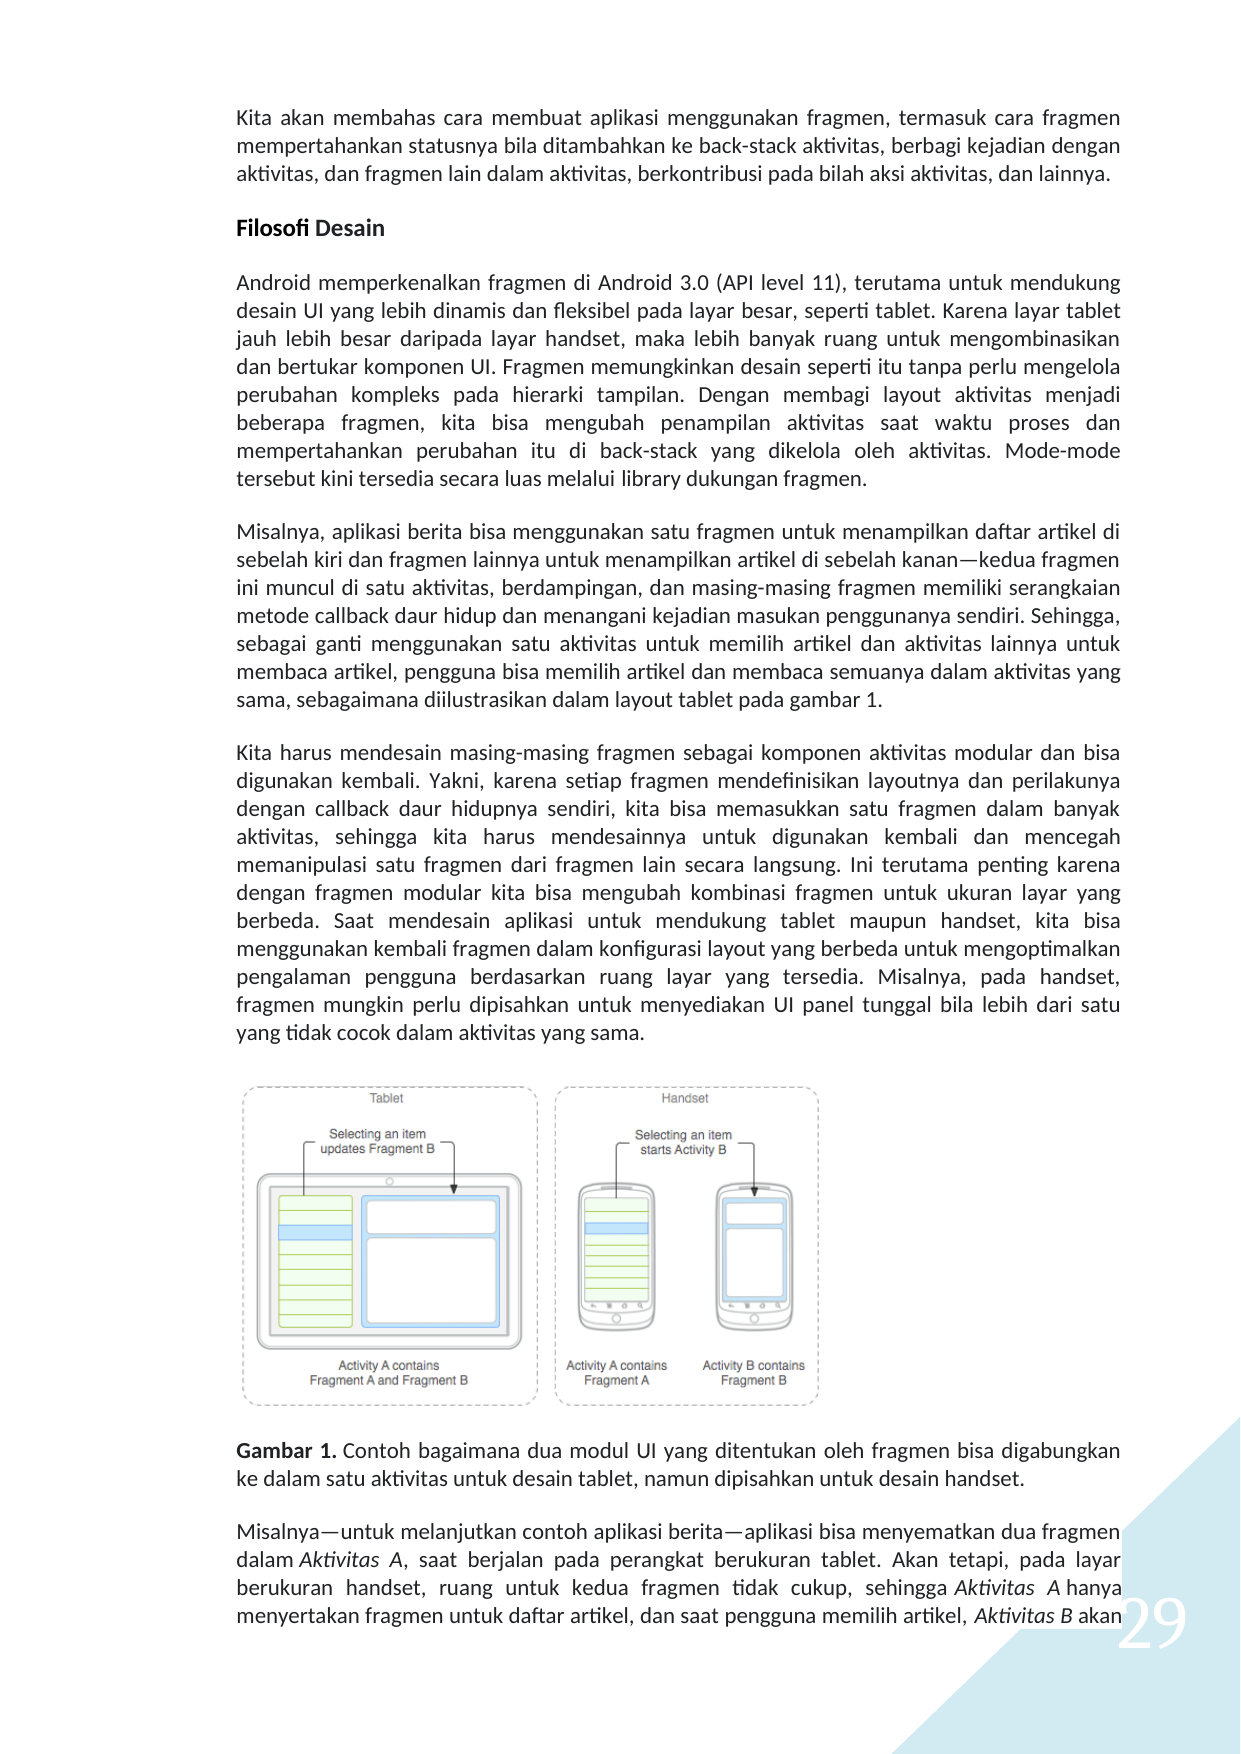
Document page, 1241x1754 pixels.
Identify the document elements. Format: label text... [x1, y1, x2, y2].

text Filosofi Desain [236, 212, 1122, 243]
text Kita harus mendesain masing-masing fragmen sebagai komponen aktivitas modular dan bisa digunakan kembali. Yakni, karena setiap fragmen mendefinisikan layoutnya dan perilakunya dengan callback daur hidupnya sendiri, kita bisa memasukkan satu fragmen dalam banyak aktivitas, sehingga kita harus mendesainnya untuk digunakan kembali dan mencegah memanipulasi satu fragmen dari fragmen lain secara langsung. Ini terutama penting karena dengan fragmen modular kita bisa mengubah kombinasi fragmen untuk ukuran layar yang berbeda. Saat mendesain aplikasi untuk mendukung tablet maupun handset, kita bisa menggunakan kembali fragmen dalam konfigurasi layout yang berbeda untuk mengoptimalkan pengalaman pengguna berdasarkan ruang layar yang tersedia. Misalnya, pada handset, fragmen mungkin perlu dipisahkan untuk menyediakan UI panel tunggal bila lebih dari satu yang tidak cocok dalam aktivitas yang sama. [236, 738, 1122, 1047]
text Gambar 1. Contoh bagaimana dua modul UI yang ditentukan oleh fragmen bisa digabungkan ke dalam satu aktivitas untuk desain tablet, namun dipisahkan untuk desain handset. [236, 1436, 1122, 1492]
text Misalnya, aplikasi berita bisa menggunakan satu fragmen untuk menampilkan daftar artikel di sebelah kiri dan fragmen lainnya untuk menampilkan artikel di sebelah kanan—kedua fragmen ini muncul di satu aktivitas, berdampingan, dan masing-masing fragmen memiliki serangkaian metode callback daur hidup dan menangani kejadian masukan penggunanya sendiri. Sehingga, sebagai ganti menggunakan satu aktivitas untuk memilih artikel dan aktivitas lainnya untuk membaca artikel, pengguna bisa memilih artikel dan membaca semuanya dalam aktivitas yang sama, sebagaimana diilustrasikan dalam layout tablet pada gambar 1. [236, 517, 1122, 713]
text Kita akan membahas cara membuat aplikasi menggunakan fragmen, termasuk cara fragmen mempertahankan statusnya bila ditambahkan ke back-stack aktivitas, berbagi kejadian dengan aktivitas, dan fragmen lain dalam aktivitas, berkontribusi pada bilah aksi aktivitas, dan lainnya. [236, 103, 1122, 187]
picture [236, 1071, 825, 1411]
text Android memperkenalkan fragmen di Android 3.0 (API level 11), terutama untuk mendukung desain UI yang lebih dinamis dan fleksibel pada layar besar, seperti tablet. Karena layar tablet jauh lebih besar daripada layar handset, maka lebih banyak ruang untuk mengombinasikan dan bertukar komponen UI. Fragmen memungkinkan desain seperti itu tanpa perlu mengelola perubahan kompleks pada hierarki tampilan. Dengan membagi layout aktivitas menjadi beberapa fragmen, kita bisa mengubah penampilan aktivitas saat waktu proses dan mempertahankan perubahan itu di back-stack yang dikelola oleh aktivitas. Mode-mode tersebut kini tersedia secara luas melalui library dukungan fragmen. [236, 268, 1122, 492]
